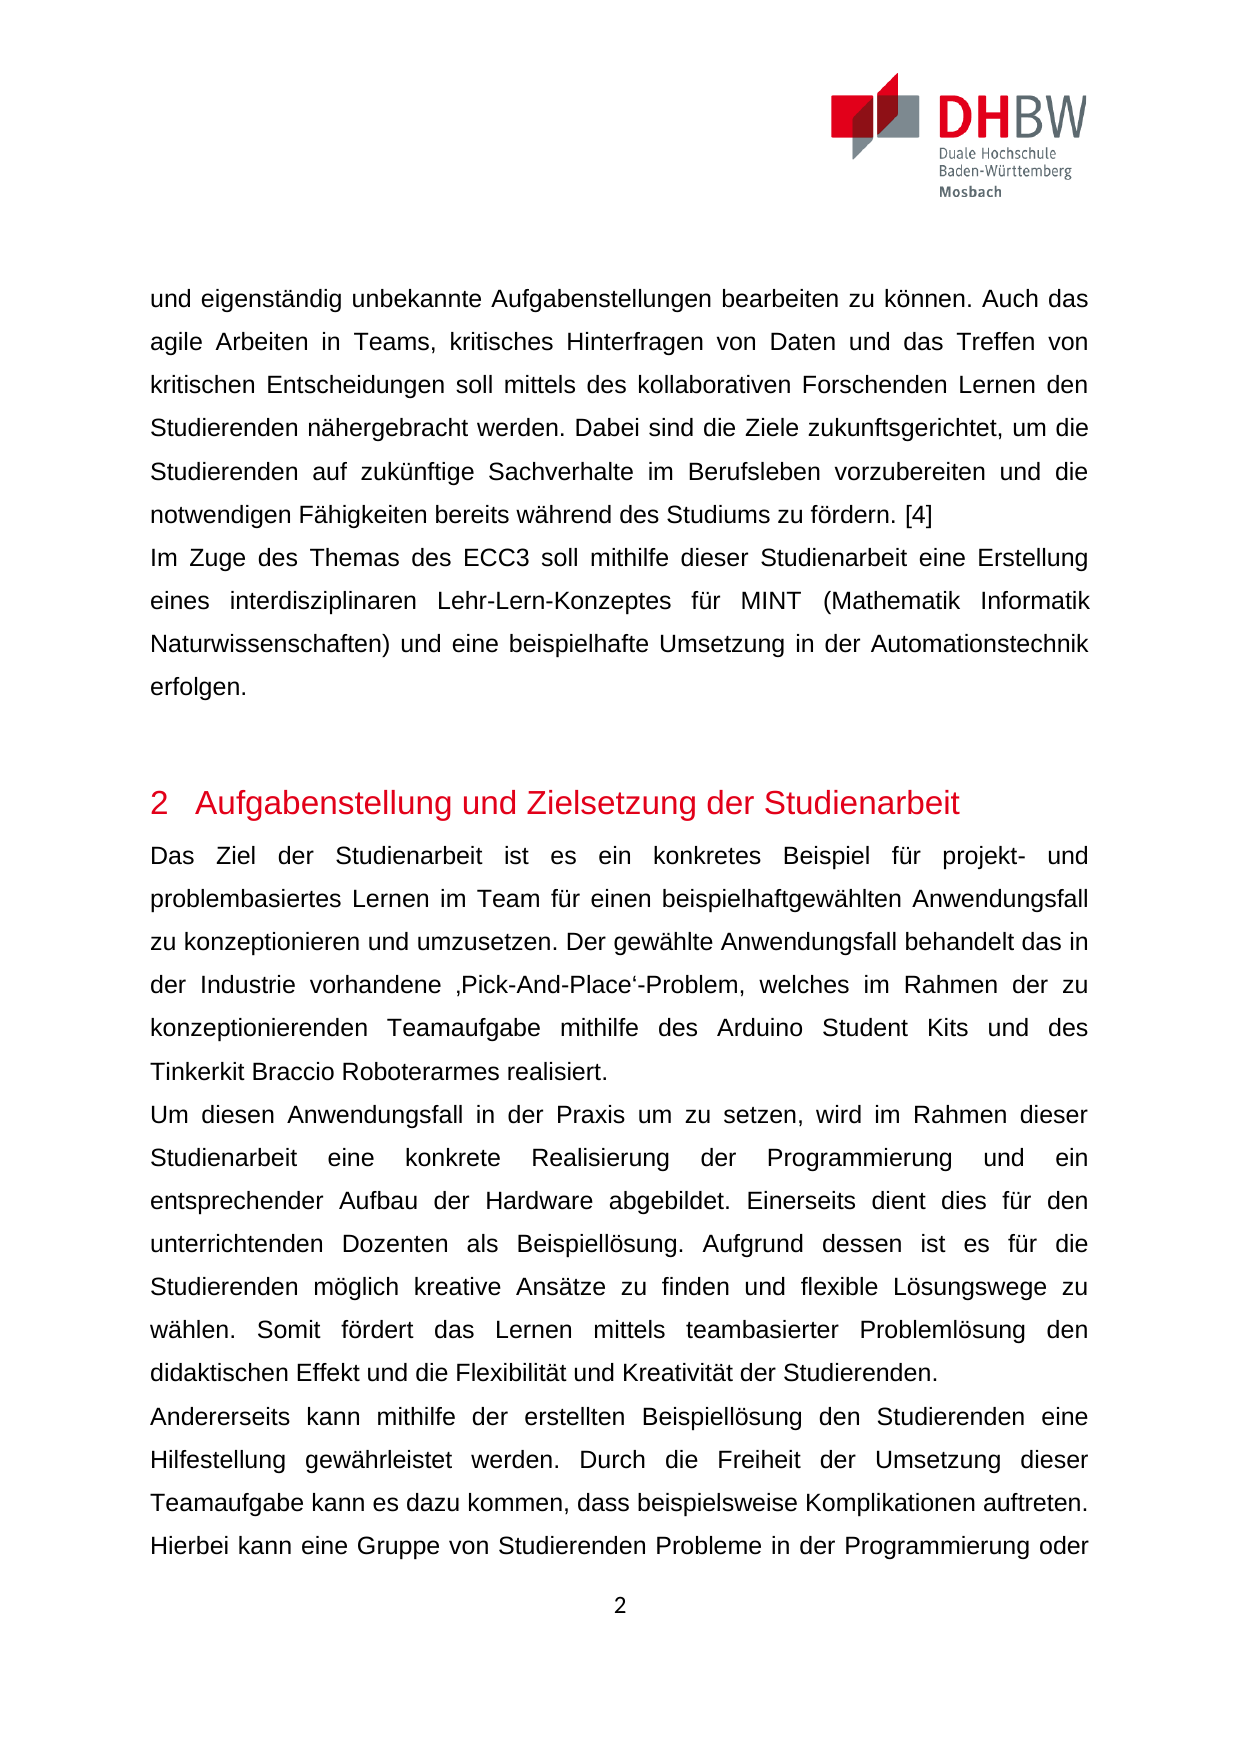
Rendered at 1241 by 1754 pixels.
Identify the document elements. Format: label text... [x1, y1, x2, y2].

text Um diesen Anwendungsfall in der Praxis um zu setzen, wird im Rahmen dieser Studienarbeit eine konkrete Realisierung der Programmierung und ein entsprechender Aufbau der Hardware abgebildet. Einerseits dient dies für den unterrichtenden Dozenten als Beispiellösung. Aufgrund dessen ist es für die Studierenden möglich kreative Ansätze zu finden und flexible Lösungswege zu wählen. Somit fördert das Lernen mittels teambasierter Problemlösung den didaktischen Effekt und die Flexibilität und Kreativität der Studierenden. [150, 1100, 1090, 1387]
text Das Ziel der Studienarbeit ist es ein konkretes Beispiel für projekt- und problembasiertes Lernen im Team für einen beispielhaftgewählten Anwendungsfall zu konzeptionieren und umzusetzen. Der gewählte Anwendungsfall behandelt das in der Industrie vorhandene ‚Pick-And-Place‘-Problem, welches im Rahmen der zu konzeptionierenden Teamaufgabe mithilfe des Arduino Student Kits und des Tinkerkit Braccio Roboterarmes realisiert. [150, 841, 1090, 1085]
text Im Zuge des Themas des ECC3 soll mithilfe dieser Studienarbeit eine Erstellung eines interdisziplinaren Lehr-Lern-Konzeptes für MINT (Mathematik Informatik Naturwissenschaften) und eine beispielhafte Umsetzung in der Automationstechnik erfolgen. [150, 543, 1090, 701]
subtitle Aufgabenstellung und Zielsetzung der Studienarbeit [150, 783, 1090, 822]
picture [831, 73, 1087, 197]
